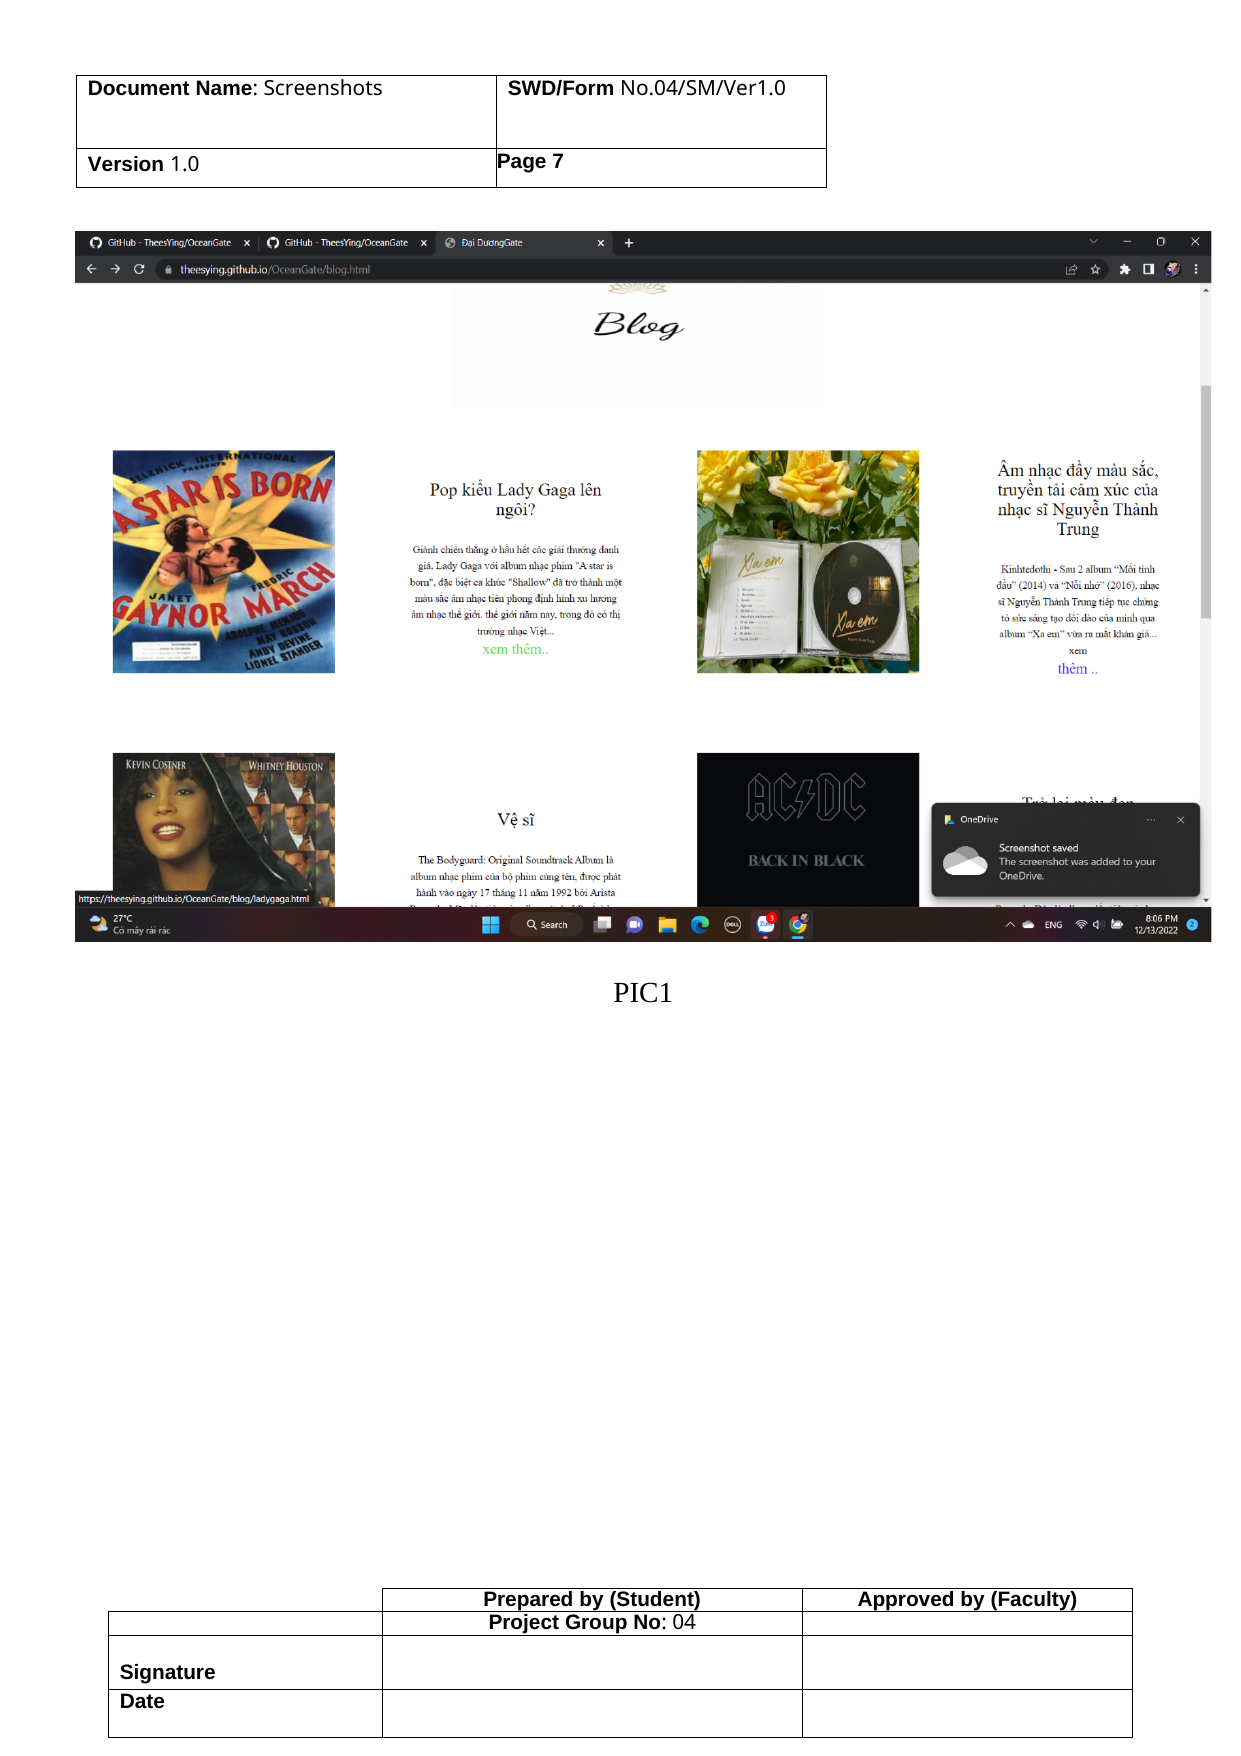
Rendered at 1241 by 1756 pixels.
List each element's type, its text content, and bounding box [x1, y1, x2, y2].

picture [75, 231, 1212, 942]
text PIC1 [75, 975, 1211, 1008]
